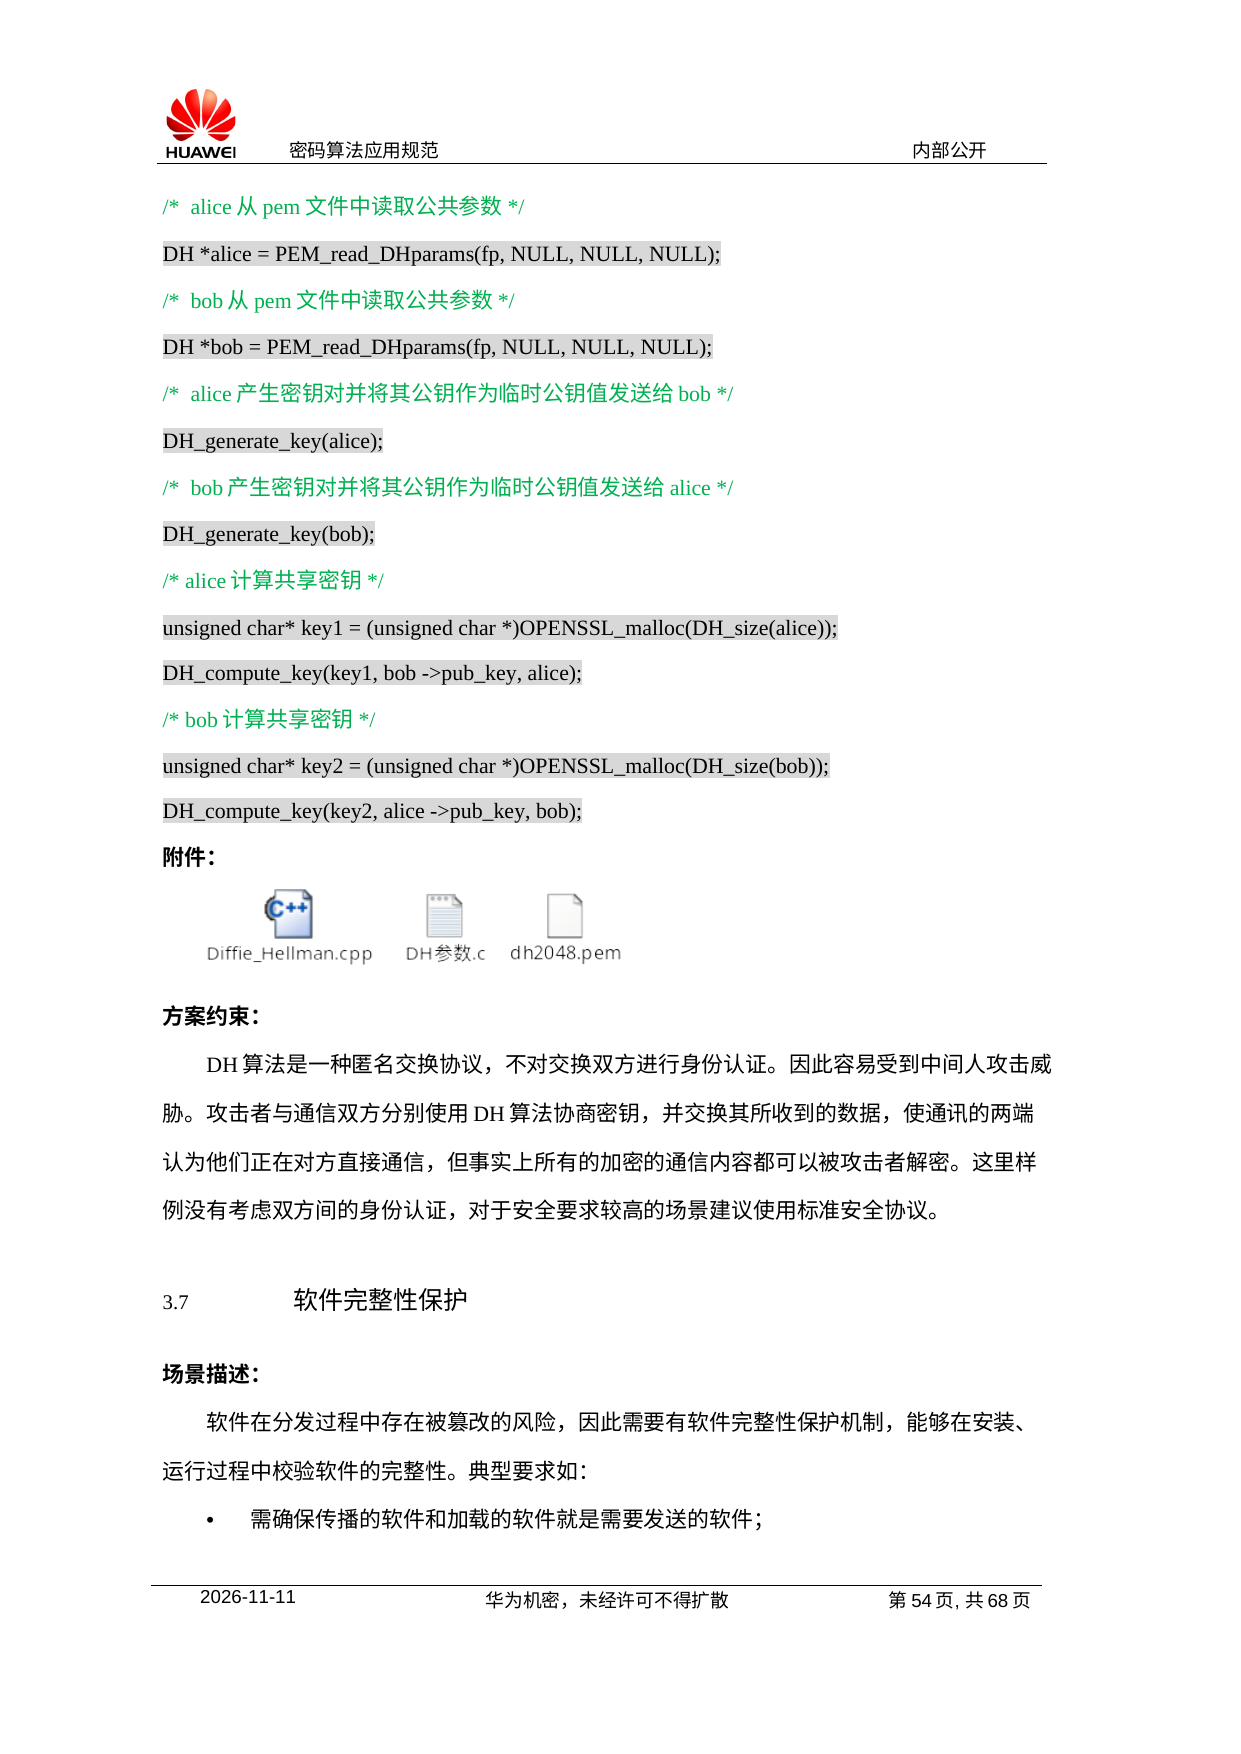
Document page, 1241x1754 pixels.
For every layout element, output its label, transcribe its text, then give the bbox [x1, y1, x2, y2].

text /* alice产生密钥对并将其公钥作为临时公钥值发送给bob */ [162, 376, 1053, 408]
picture [166, 89, 236, 158]
text DH *bob = PEM_read_DHparams(fp, NULL, NULL, NULL); [162, 331, 1053, 363]
text DH_compute_key(key2, alice ->pub_key, bob); [162, 795, 1053, 827]
text /* alice从pem 文件中读取公共参数 */ [162, 189, 1053, 221]
text /* bob产生密钥对并将其公钥作为临时公钥值发送给alice */ [162, 469, 1053, 502]
text unsigned char* key2 = (unsigned char *)OPENSSL_malloc(DH_size(bob)); [162, 749, 1053, 782]
text DH_generate_key(bob); [162, 518, 1053, 550]
text 软件在分发过程中存在被篡改的风险，因此需要有软件完整性保护机制，能够在安装、运行过程中校验软件的完整性。典型要求如： [162, 1404, 1053, 1486]
text DH算法是一种匿名交换协议，不对交换双方进行身份认证。因此容易受到中间人攻击威胁。攻击者与通信双方分别使用DH算法协商密钥，并交换其所收到的数据，使通讯的两端认为他们正在对方直接通信，但事实上所有的加密的通信内容都可以被攻击者解密。这里样例没有考虑双方间的身份认证，对于安全要求较高的场景建议使用标准安全协议。 [162, 1047, 1053, 1225]
text 附件： [162, 840, 1053, 872]
text DH_compute_key(key1, bob ->pub_key, alice); [162, 656, 1053, 689]
text 方案约束： [162, 998, 1053, 1031]
text unsigned char* key1 = (unsigned char *)OPENSSL_malloc(DH_size(alice)); [162, 611, 1053, 643]
list 需确保传播的软件和加载的软件就是需要发送的软件； [206, 1502, 1053, 1534]
subtitle 软件完整性保护 [162, 1266, 1053, 1331]
text /* alice计算共享密钥 */ [162, 563, 1053, 595]
text 场景描述： [162, 1356, 1053, 1389]
text DH_generate_key(alice); [162, 424, 1053, 457]
text /* bob从pem文件中读取公共参数 */ [162, 282, 1053, 315]
text DH *alice = PEM_read_DHparams(fp, NULL, NULL, NULL); [162, 237, 1053, 270]
text /* bob计算共享密钥 */ [162, 701, 1053, 734]
